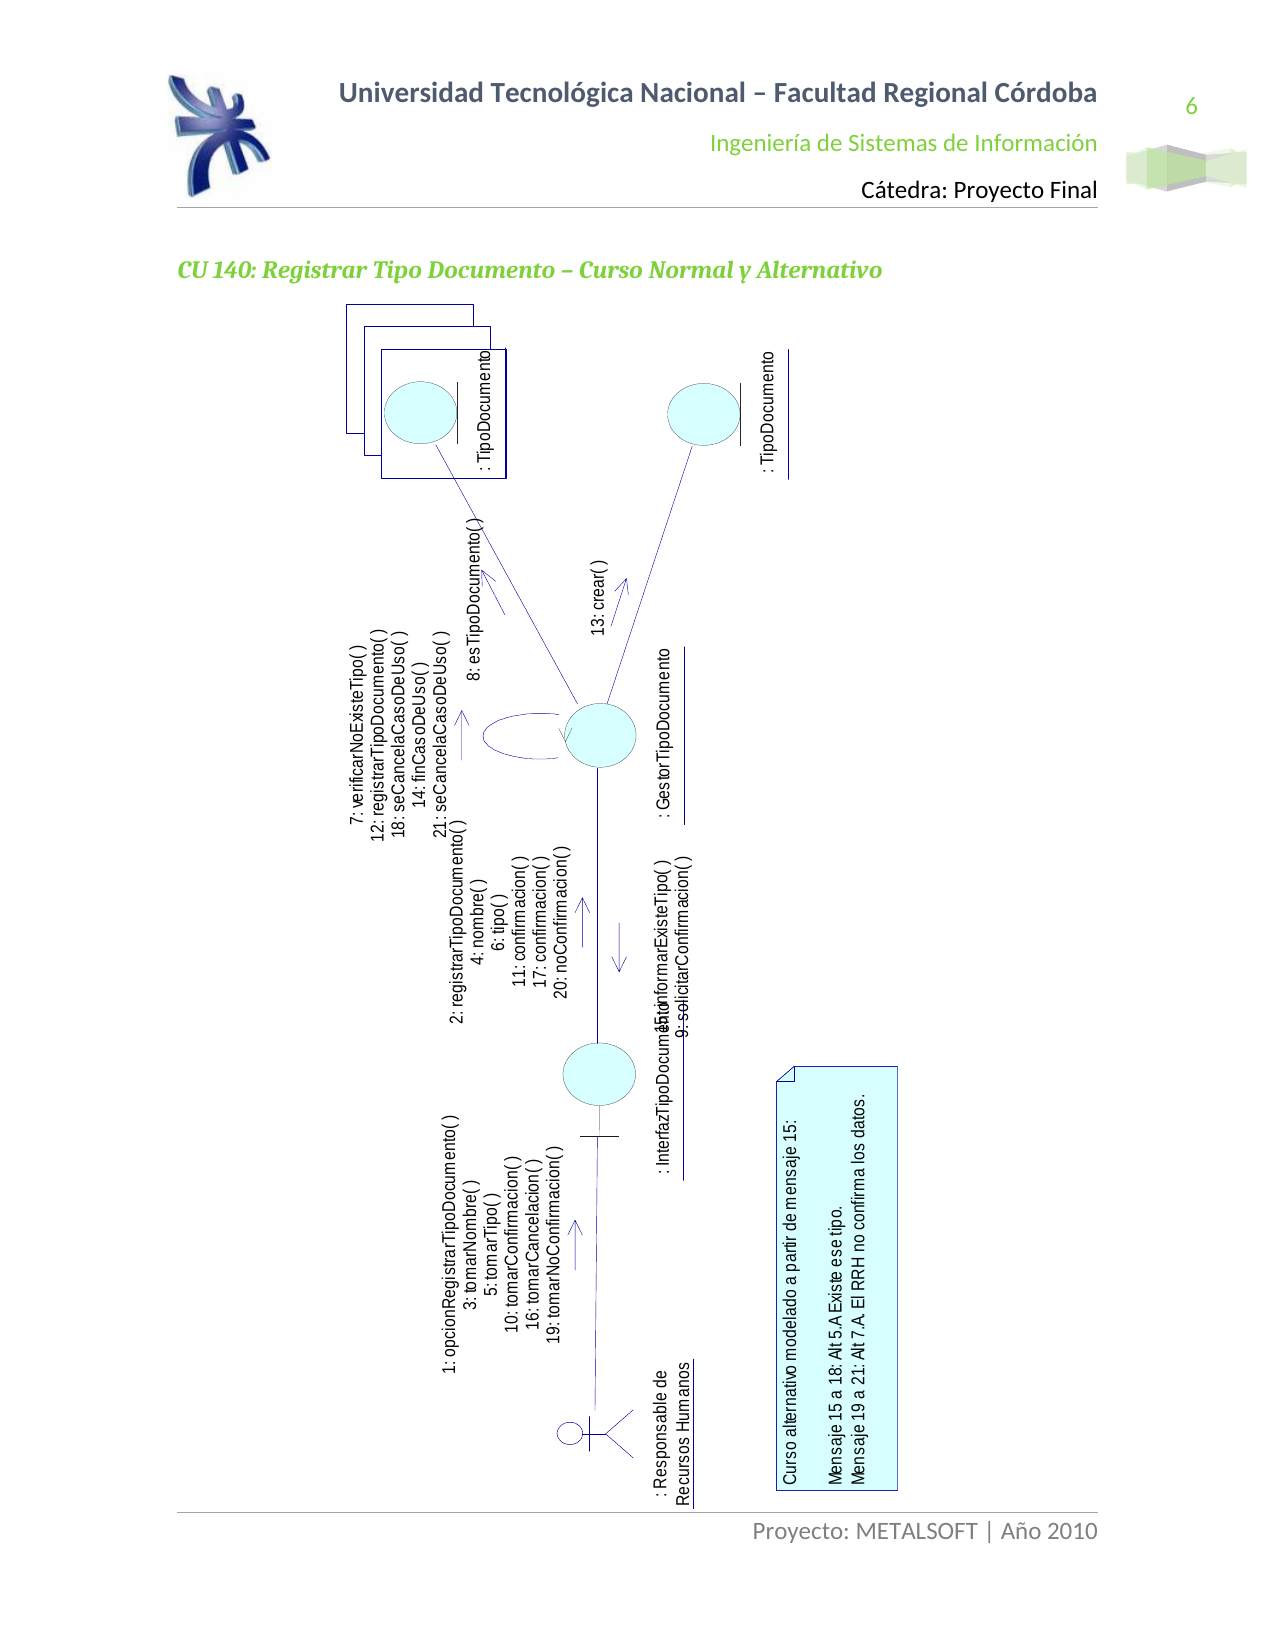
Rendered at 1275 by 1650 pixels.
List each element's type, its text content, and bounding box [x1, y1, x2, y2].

picture [167, 74, 272, 199]
text CU 140: Registrar Tipo Documento – Curso Normal y Alternativo [177, 256, 1098, 284]
